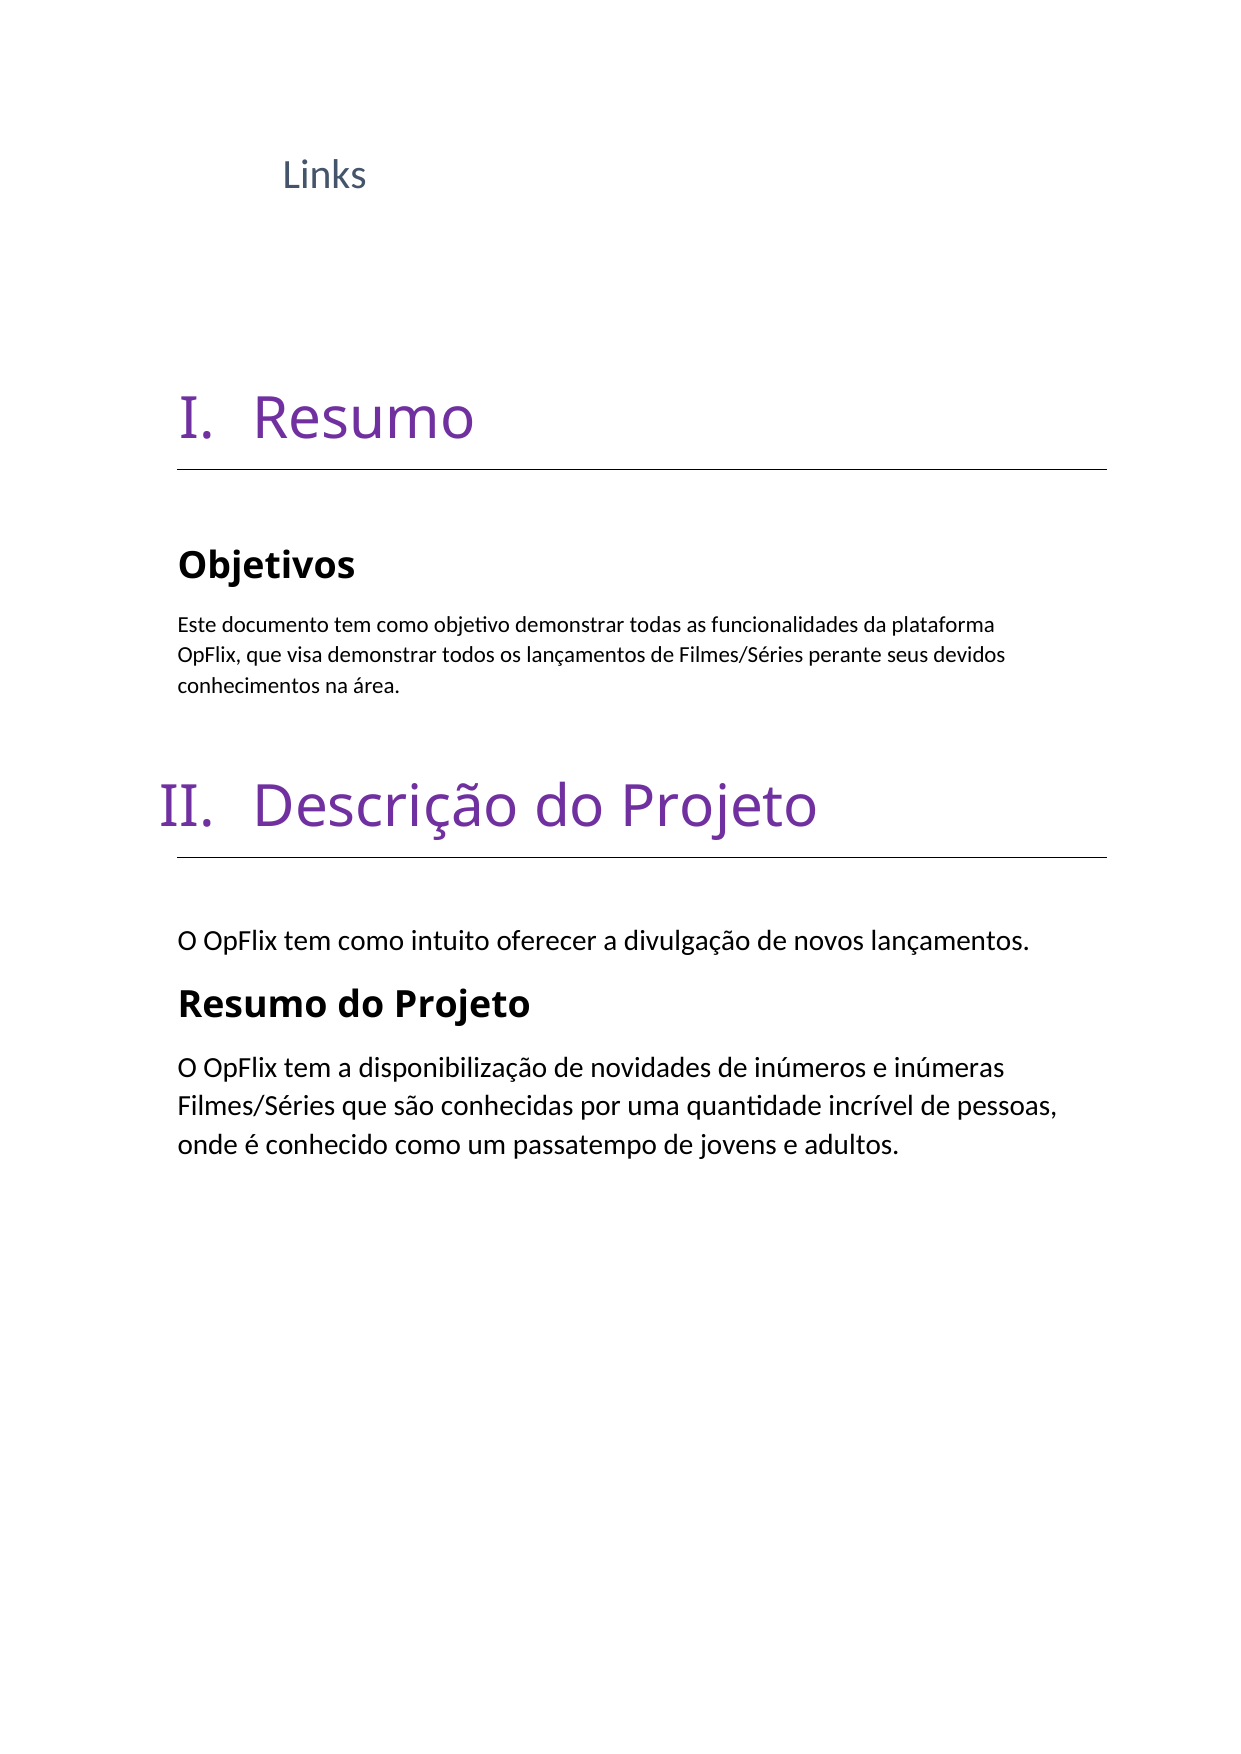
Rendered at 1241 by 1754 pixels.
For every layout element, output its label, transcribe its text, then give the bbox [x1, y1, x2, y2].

text O OpFlix tem a disponibilização de novidades de inúmeros e inúmeras Filmes/Séries que são conhecidas por uma quantidade incrível de pessoas, onde é conhecido como um passatempo de jovens e adultos. [177, 1049, 1063, 1161]
list Descrição do Projeto [215, 764, 1063, 844]
list Resumo [215, 377, 1063, 456]
text Resumo do Projeto [177, 977, 1063, 1028]
text Este documento tem como objetivo demonstrar todas as funcionalidades da plataforma OpFlix, que visa demonstrar todos os lançamentos de Filmes/Séries perante seus devidos conhecimentos na área. [177, 610, 1063, 699]
text Objetivos [177, 538, 1063, 589]
text O OpFlix tem como intuito oferecer a divulgação de novos lançamentos. [177, 922, 1063, 958]
